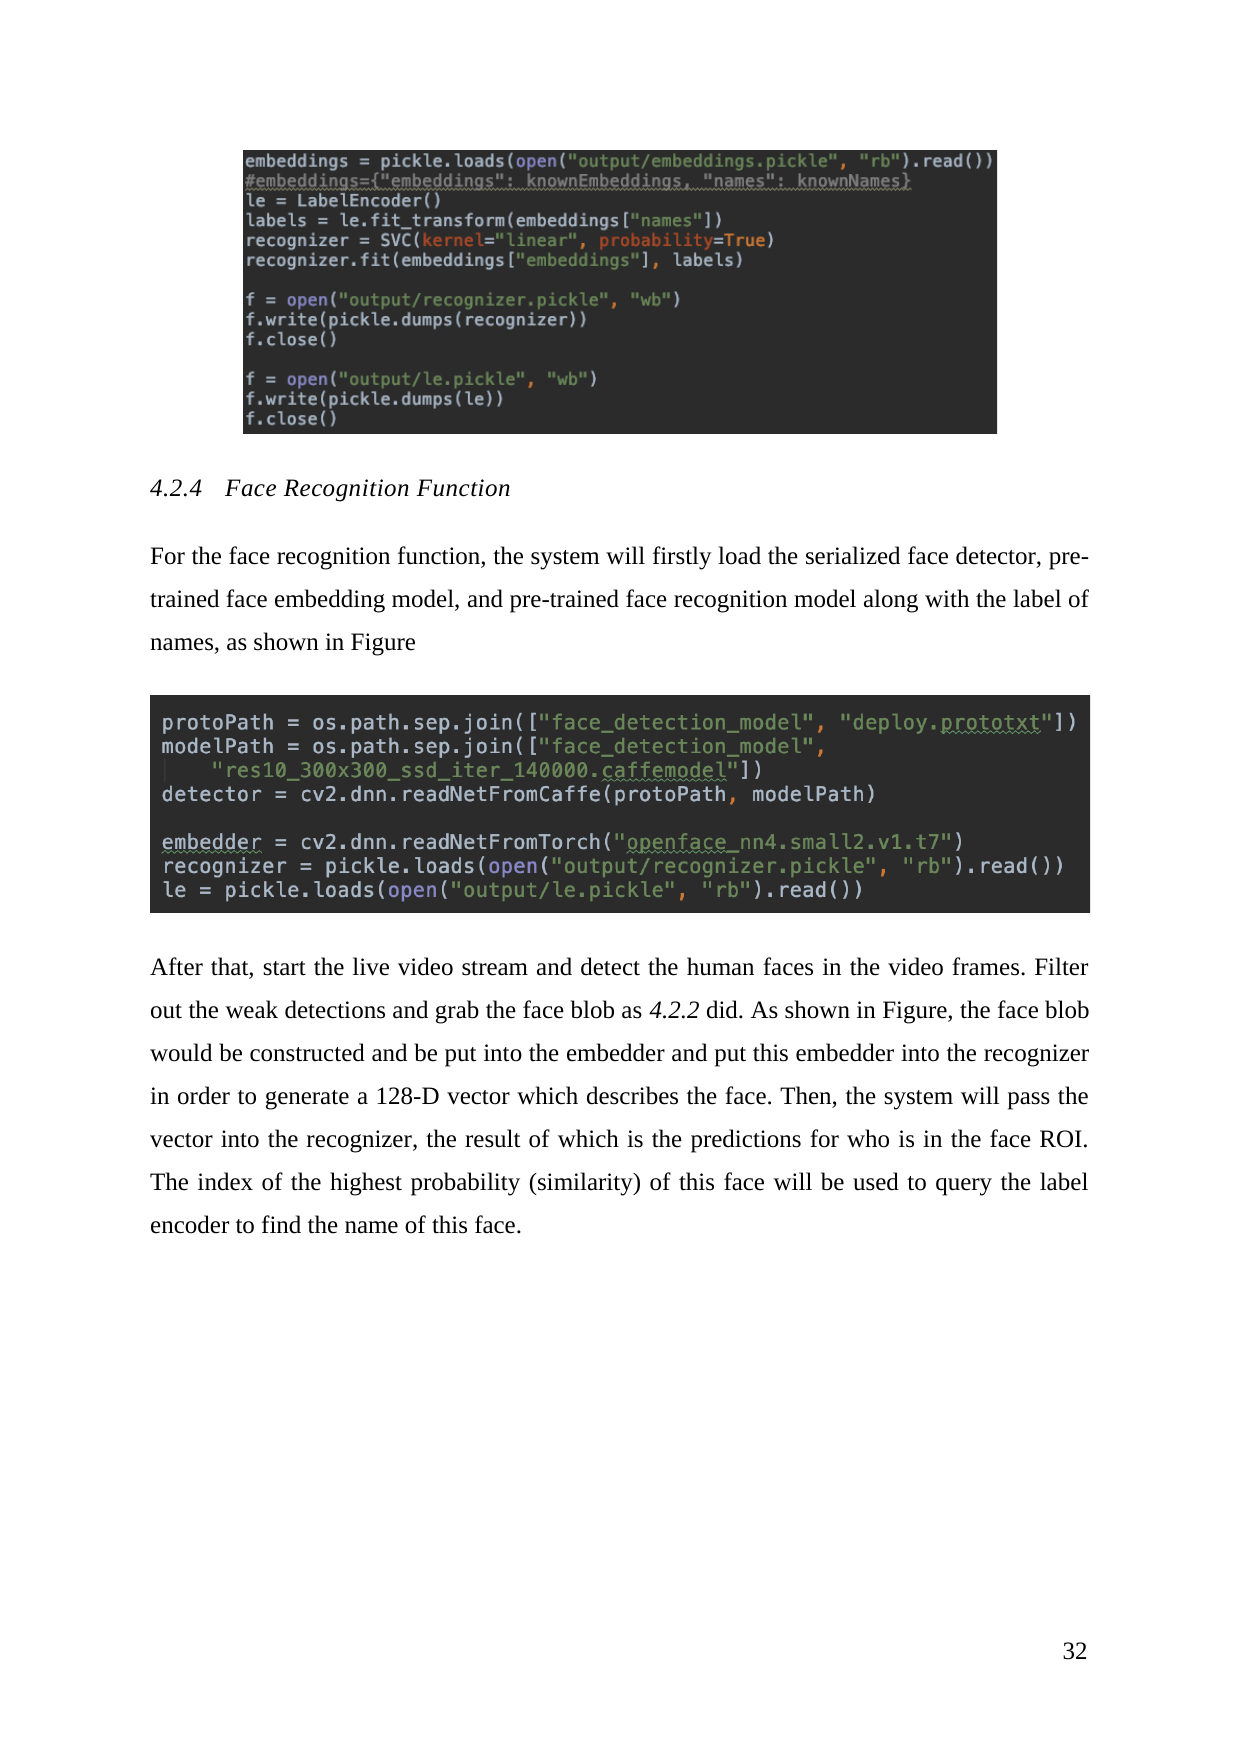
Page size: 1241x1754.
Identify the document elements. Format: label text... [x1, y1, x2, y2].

picture [243, 150, 998, 434]
picture [150, 695, 1091, 913]
subtitle Face Recognition Function [150, 473, 1090, 501]
text For the face recognition function, the system will firstly load the serialized face detector, pre-trained face embedding model, and pre-trained face recognition model along with the label of names, as shown in Figure [150, 541, 1090, 656]
text After that, start the live video stream and detect the human faces in the video frames. Filter out the weak detections and grab the face blob as 4.2.2 did. As shown in Figure, the face blob would be constructed and be put into the embedder and put this embedder into the recognizer in order to generate a 128-D vector which describes the face. Then, the system will pass the vector into the recognizer, the result of which is the predictions for who is in the face ROI. The index of the highest probability (similarity) of this face will be used to query the label encoder to find the name of this face. [150, 952, 1090, 1239]
